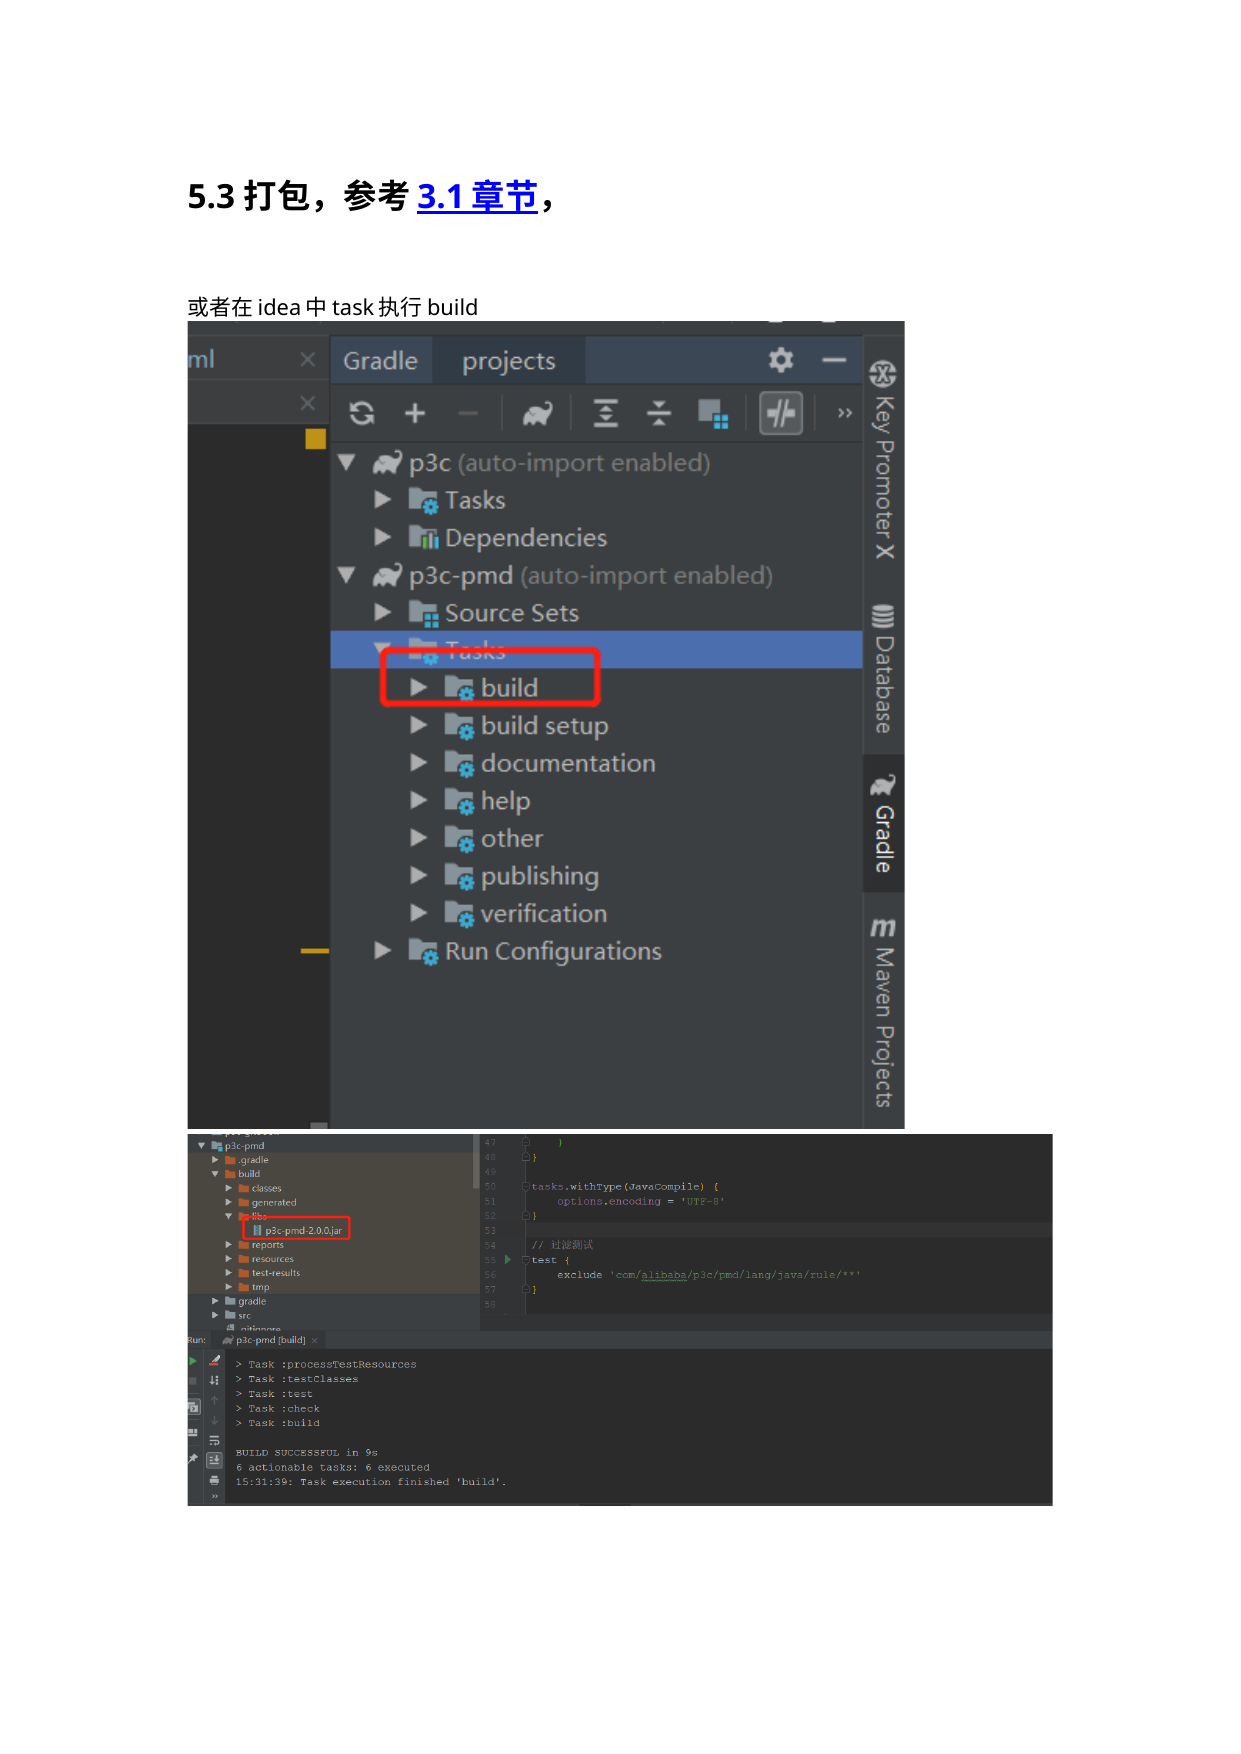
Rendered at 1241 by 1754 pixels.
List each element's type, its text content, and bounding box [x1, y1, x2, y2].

text 或者在idea中task执行build [187, 289, 1053, 322]
picture [187, 1134, 1053, 1506]
subtitle 5.3 打包，参考3.1章节， [187, 162, 1053, 227]
picture [187, 321, 905, 1129]
